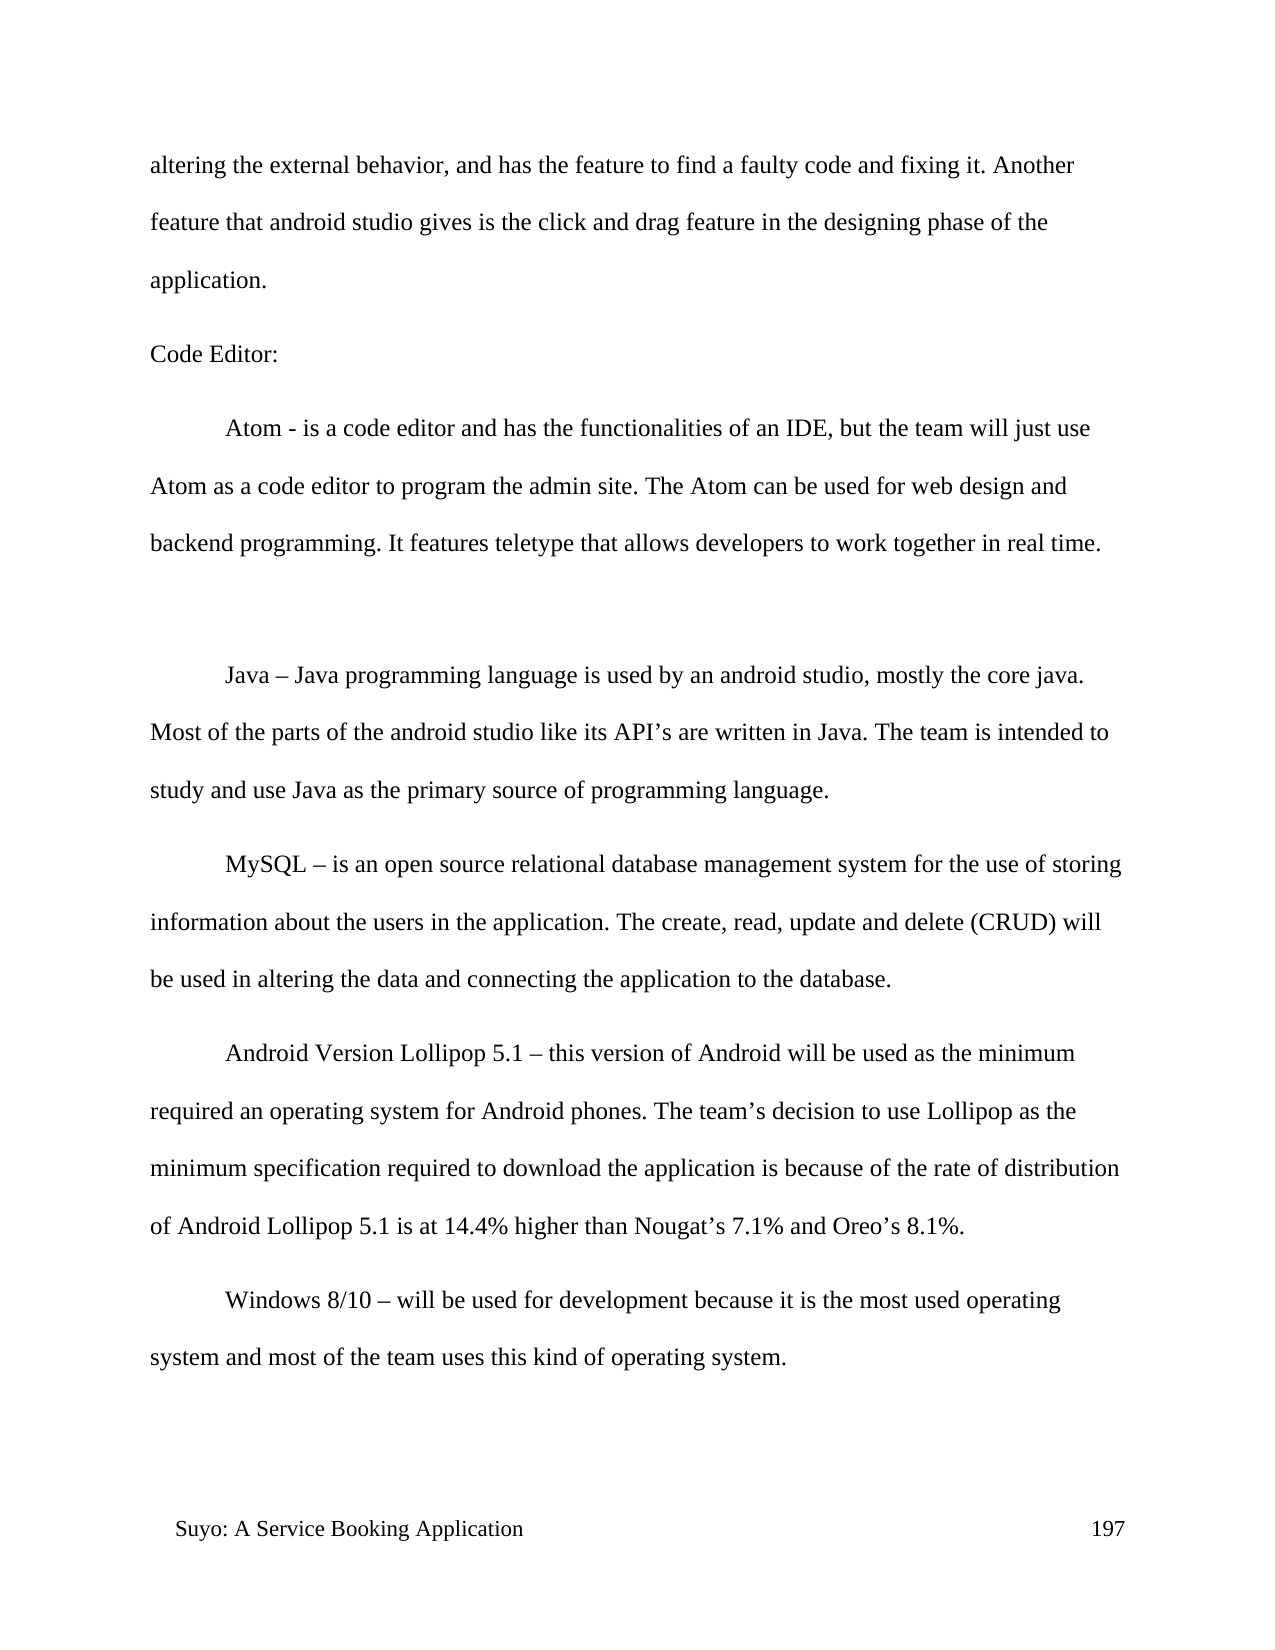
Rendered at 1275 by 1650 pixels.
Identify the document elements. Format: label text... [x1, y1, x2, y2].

text MySQL – is an open source relational database management system for the use of storing information about the users in the application. The create, read, update and delete (CRUD) will be used in altering the data and connecting the application to the database. [150, 849, 1125, 993]
text Java – Java programming language is used by an android studio, mostly the core java. Most of the parts of the android studio like its API’s are written in Java. The team is intended to study and use Java as the primary source of programming language. [150, 660, 1125, 804]
text Atom - is a code editor and has the functionalities of an IDE, but the team will just use Atom as a code editor to program the admin site. The Atom can be used for web design and backend programming. It features teletype that allows developers to work together in real time. [150, 413, 1125, 557]
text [150, 150, 1125, 294]
text Code Editor: [150, 339, 1125, 368]
text Android Version Lollipop 5.1 – this version of Android will be used as the minimum required an operating system for Android phones. The team’s decision to use Lollipop as the minimum specification required to download the application is because of the rate of distribution of Android Lollipop 5.1 is at 14.4% higher than Nougat’s 7.1% and Oreo’s 8.1%. [150, 1038, 1125, 1239]
text Windows 8/10 – will be used for development because it is the most used operating system and most of the team uses this kind of operating system. [150, 1285, 1125, 1371]
